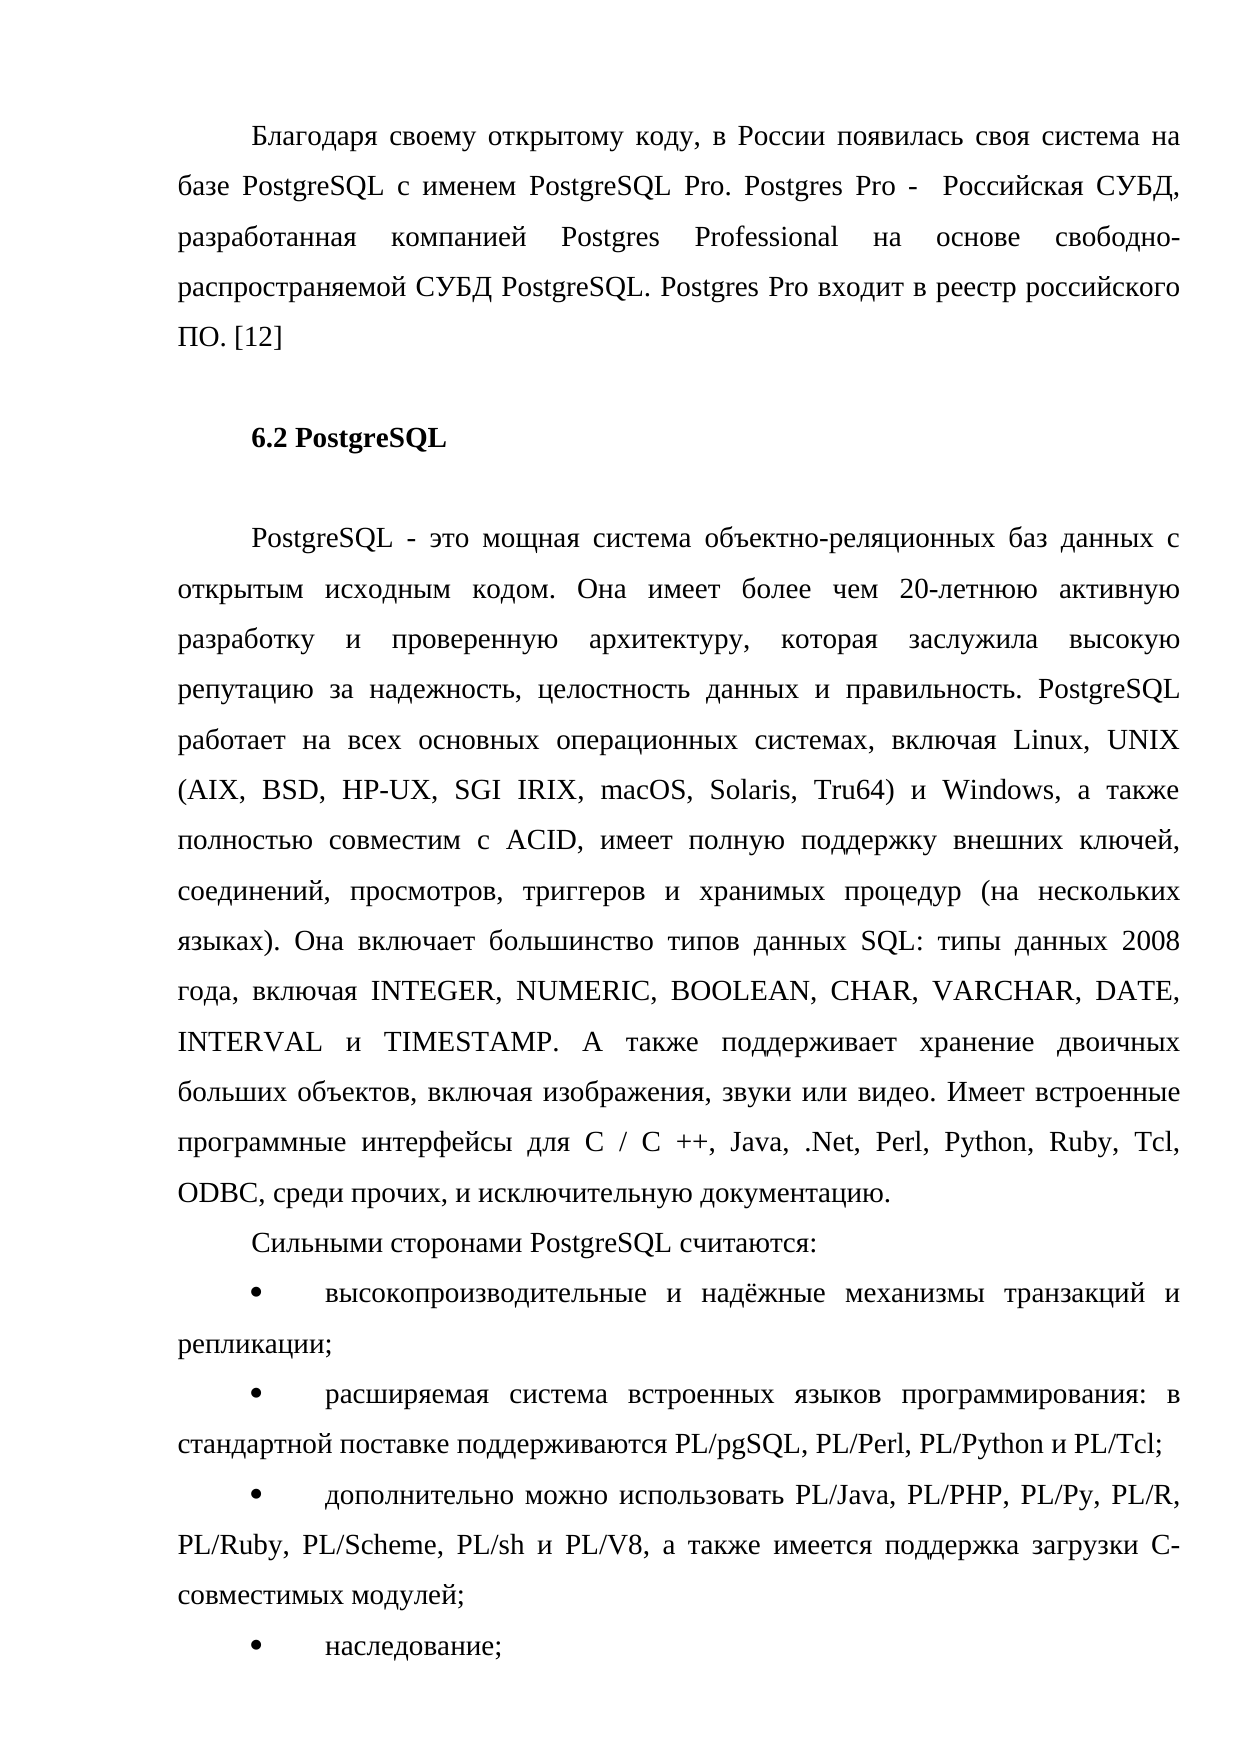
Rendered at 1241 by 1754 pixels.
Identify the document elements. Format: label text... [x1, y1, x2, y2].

list высокопроизводительные и надёжные механизмы транзакций и репликации; [177, 1275, 1181, 1359]
text Сильными сторонами PostgreSQL считаются: [177, 1225, 1181, 1258]
list дополнительно можно использовать PL/Java, PL/PHP, PL/Py, PL/R, PL/Ruby, PL/Scheme, PL/sh и PL/V8, а также имеется поддержка загрузки C-совместимых модулей; [177, 1477, 1181, 1611]
text PostgreSQL - это мощная система объектно-реляционных баз данных с открытым исходным кодом. Она имеет более чем 20-летнюю активную разработку и проверенную архитектуру, которая заслужила высокую репутацию за надежность, целостность данных и правильность. PostgreSQL работает на всех основных операционных системах, включая Linux, UNIX (AIX, BSD, HP-UX, SGI IRIX, macOS, Solaris, Tru64) и Windows, а также полностью совместим с ACID, имеет полную поддержку внешних ключей, соединений, просмотров, триггеров и хранимых процедур (на нескольких языках). Она включает большинство типов данных SQL: типы данных 2008 года, включая INTEGER, NUMERIC, BOOLEAN, CHAR, VARCHAR, DATE, INTERVAL и TIMESTAMP. А также поддерживает хранение двоичных больших объектов, включая изображения, звуки или видео. Имеет встроенные программные интерфейсы для C / C ++, Java, .Net, Perl, Python, Ruby, Tcl, ODBC, среди прочих, и исключительную документацию. [177, 521, 1181, 1208]
text 6.2 PostgreSQL [177, 420, 1181, 453]
text Благодаря своему открытому коду, в России появилась своя система на базе PostgreSQL с именем PostgreSQL Pro. Postgres Pro - Российская СУБД, разработанная компанией Postgres Professional на основе свободно-распространяемой СУБД PostgreSQL. Postgres Pro входит в реестр российского ПО. [12] [177, 118, 1181, 353]
list наследование; [177, 1628, 1181, 1661]
list расширяемая система встроенных языков программирования: в стандартной поставке поддерживаются PL/pgSQL, PL/Perl, PL/Python и PL/Tcl; [177, 1376, 1181, 1460]
